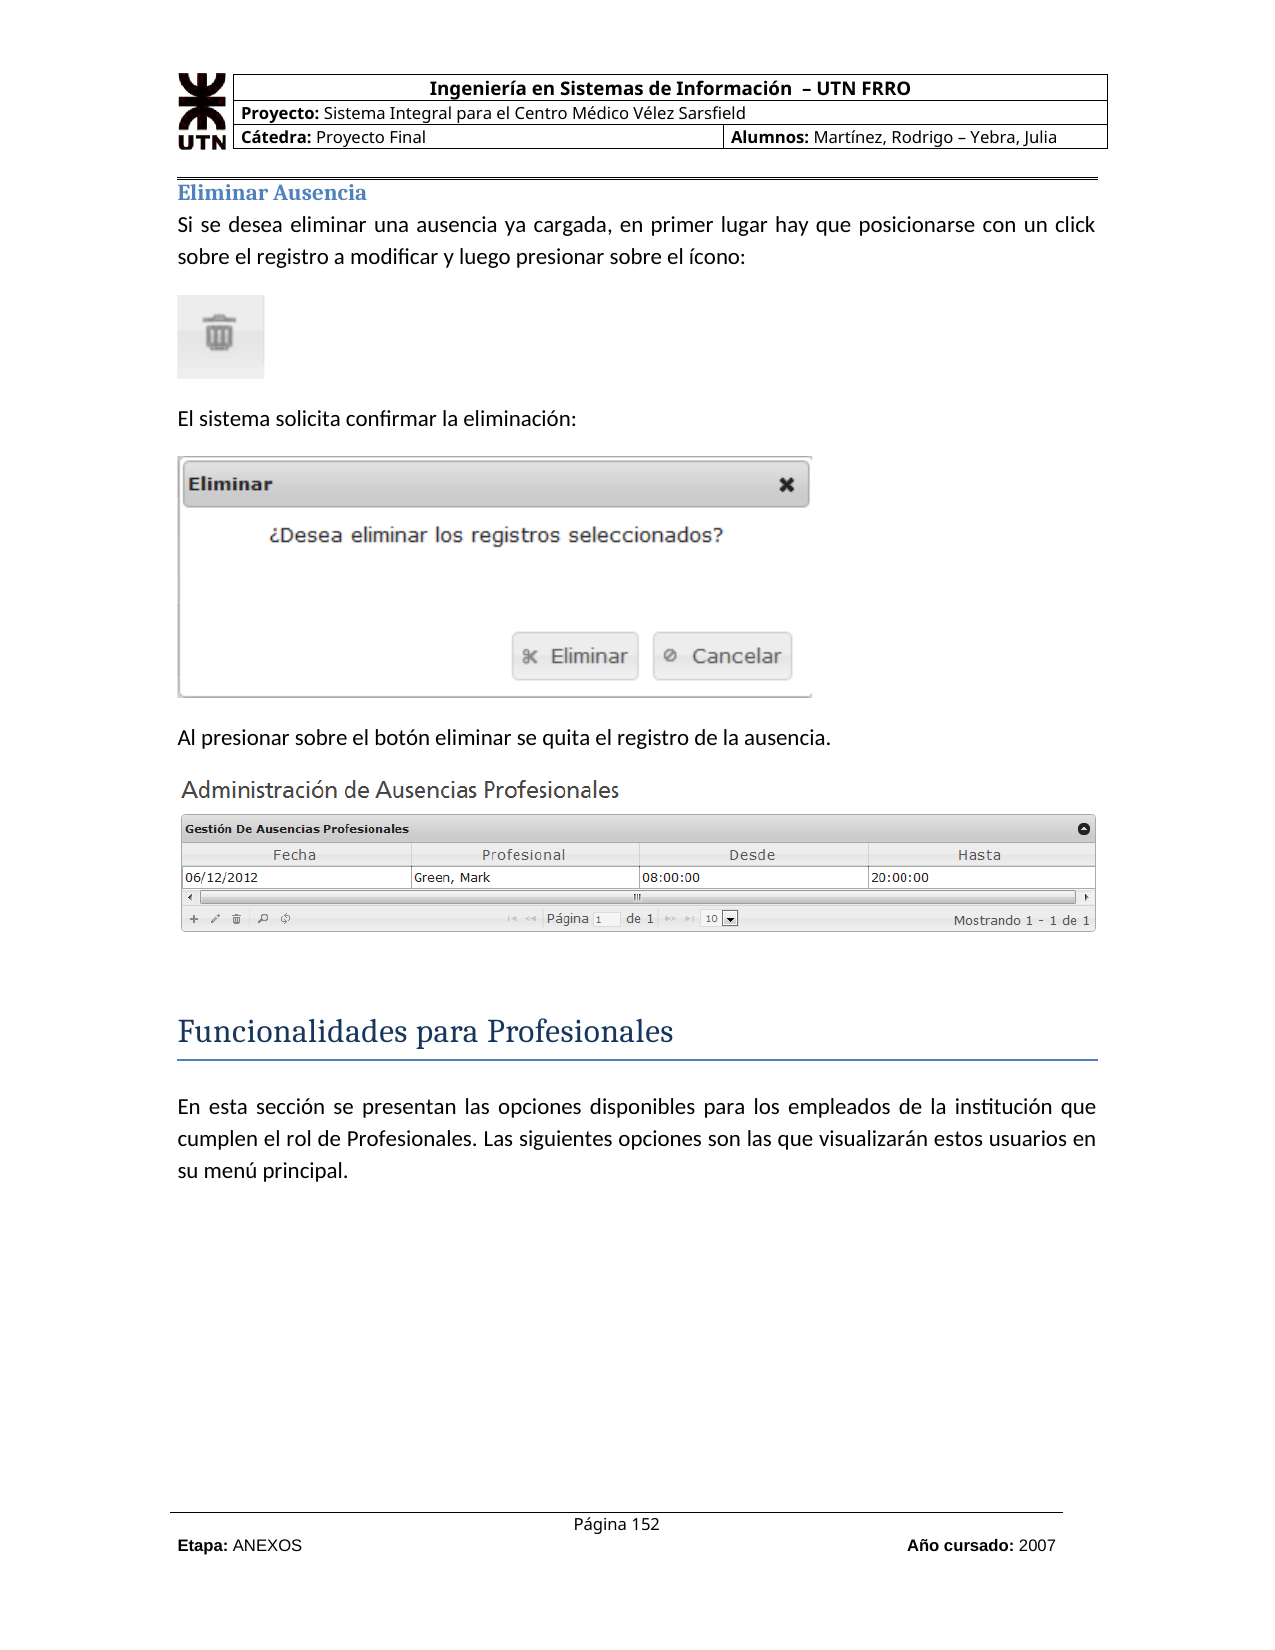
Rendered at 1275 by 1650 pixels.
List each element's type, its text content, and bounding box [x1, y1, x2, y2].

picture [177, 456, 813, 698]
text Al presionar sobre el botón eliminar se quita el registro de la ausencia. [177, 723, 1098, 751]
text En esta sección se presentan las opciones disponibles para los empleados de la institución que cumplen el rol de Profesionales. Las siguientes opciones son las que visualizarán estos usuarios en su menú principal. [177, 1092, 1098, 1185]
text El sistema solicita confirmar la eliminación: [177, 404, 1098, 432]
subtitle Eliminar Ausencia [177, 180, 1098, 206]
picture [177, 73, 226, 150]
picture [177, 295, 265, 379]
text Si se desea eliminar una ausencia ya cargada, en primer lugar hay que posicionarse con un click sobre el registro a modificar y luego presionar sobre el ícono: [177, 210, 1098, 270]
subtitle Funcionalidades para Profesionales [177, 1012, 1098, 1059]
picture [177, 775, 1098, 935]
